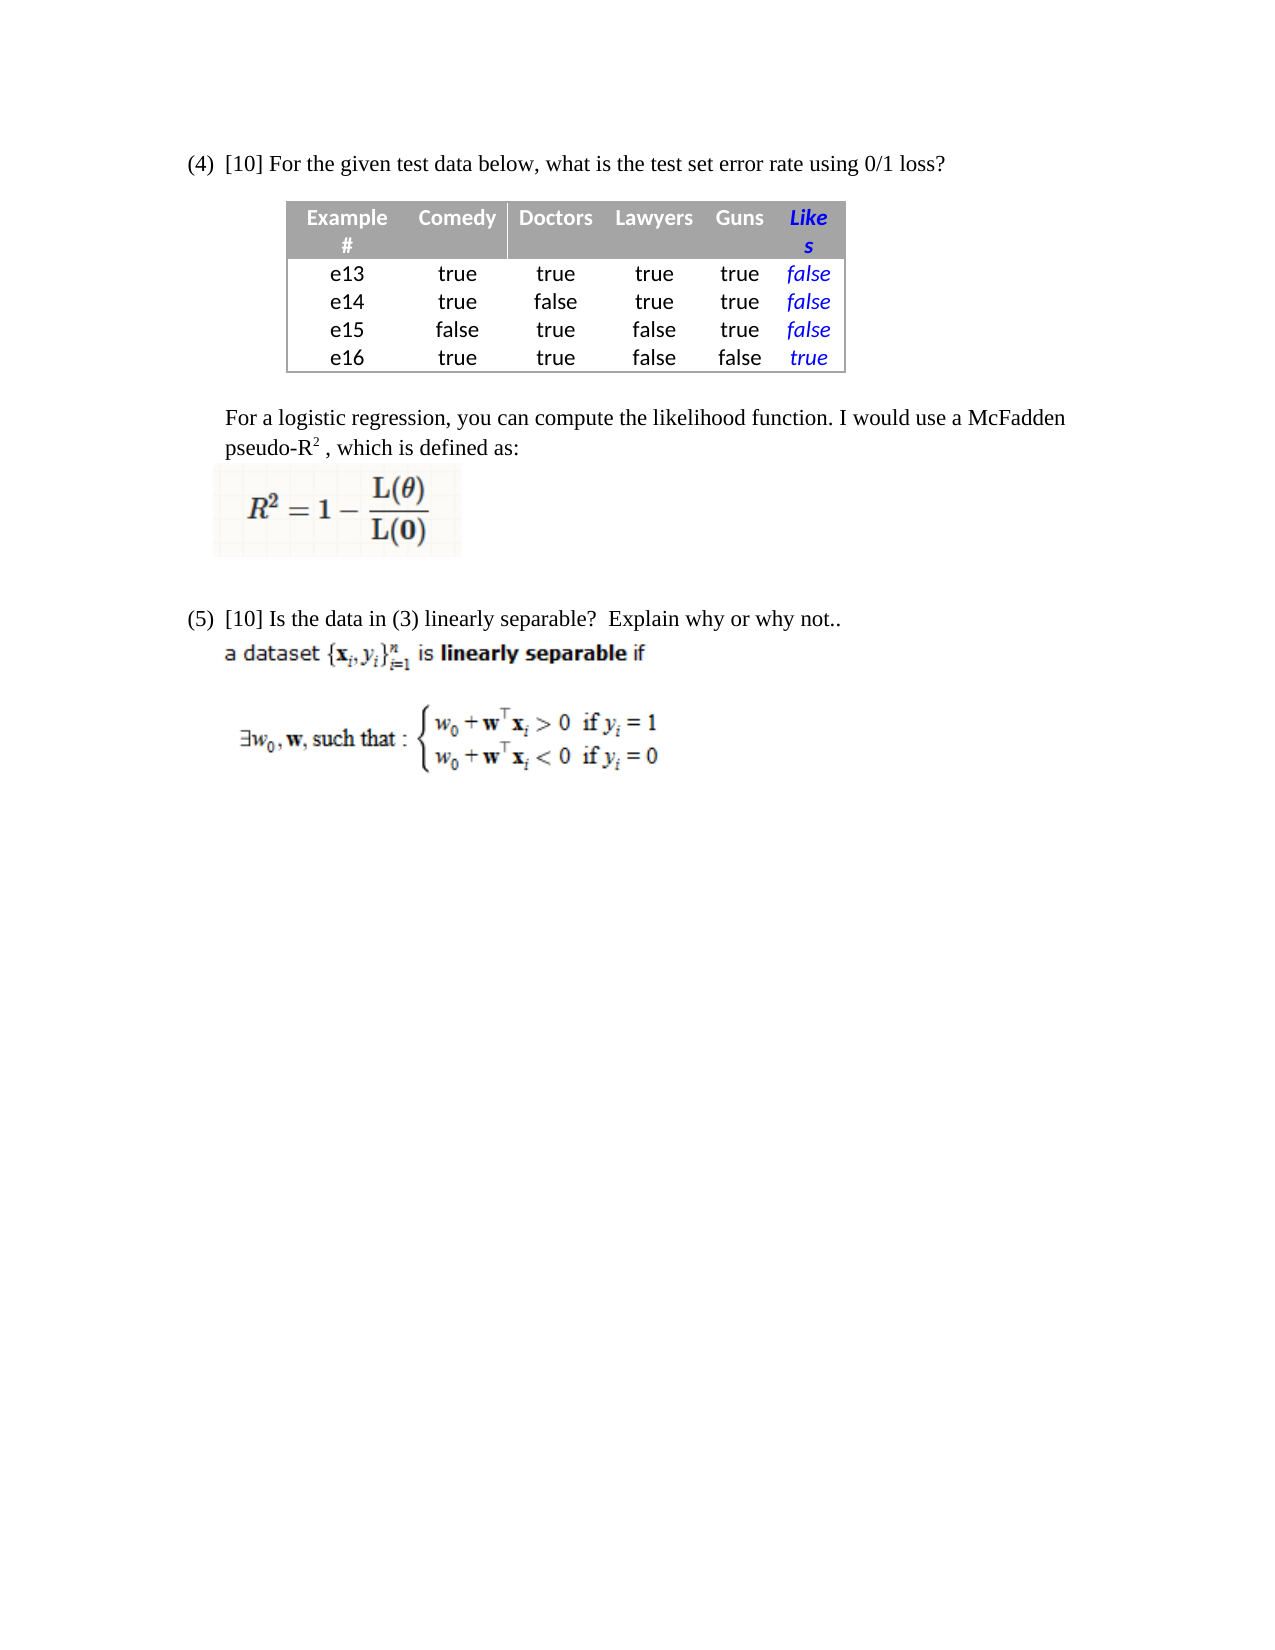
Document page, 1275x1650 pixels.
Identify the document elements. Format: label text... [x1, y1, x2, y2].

table_header Example # [288, 203, 407, 259]
picture [213, 463, 462, 557]
table_header Doctors [508, 203, 604, 259]
table_cell false false false true [775, 259, 844, 371]
list [10] For the given test data below, what is the test set error rate using 0/1 loss? [187, 150, 1125, 176]
table_header Likes [775, 203, 844, 259]
table_cell true true false true [407, 259, 507, 371]
table_header Lawyers [604, 203, 704, 259]
picture [218, 635, 664, 672]
table_cell true true false false [604, 259, 704, 371]
picture [224, 690, 698, 783]
list [10] Is the data in (3) linearly separable? Explain why or why not.. [187, 605, 1125, 631]
table_cell true true true false [704, 259, 775, 371]
table_cell true false true true [508, 259, 604, 371]
table_cell e13 e14 e15 e16 [288, 259, 407, 371]
table_header Comedy [407, 203, 507, 259]
list For a logistic regression, you can compute the likelihood function. I would use a McFadden pseudo-R2 , which is defined as: [225, 403, 1125, 460]
table_header Guns [704, 203, 775, 259]
